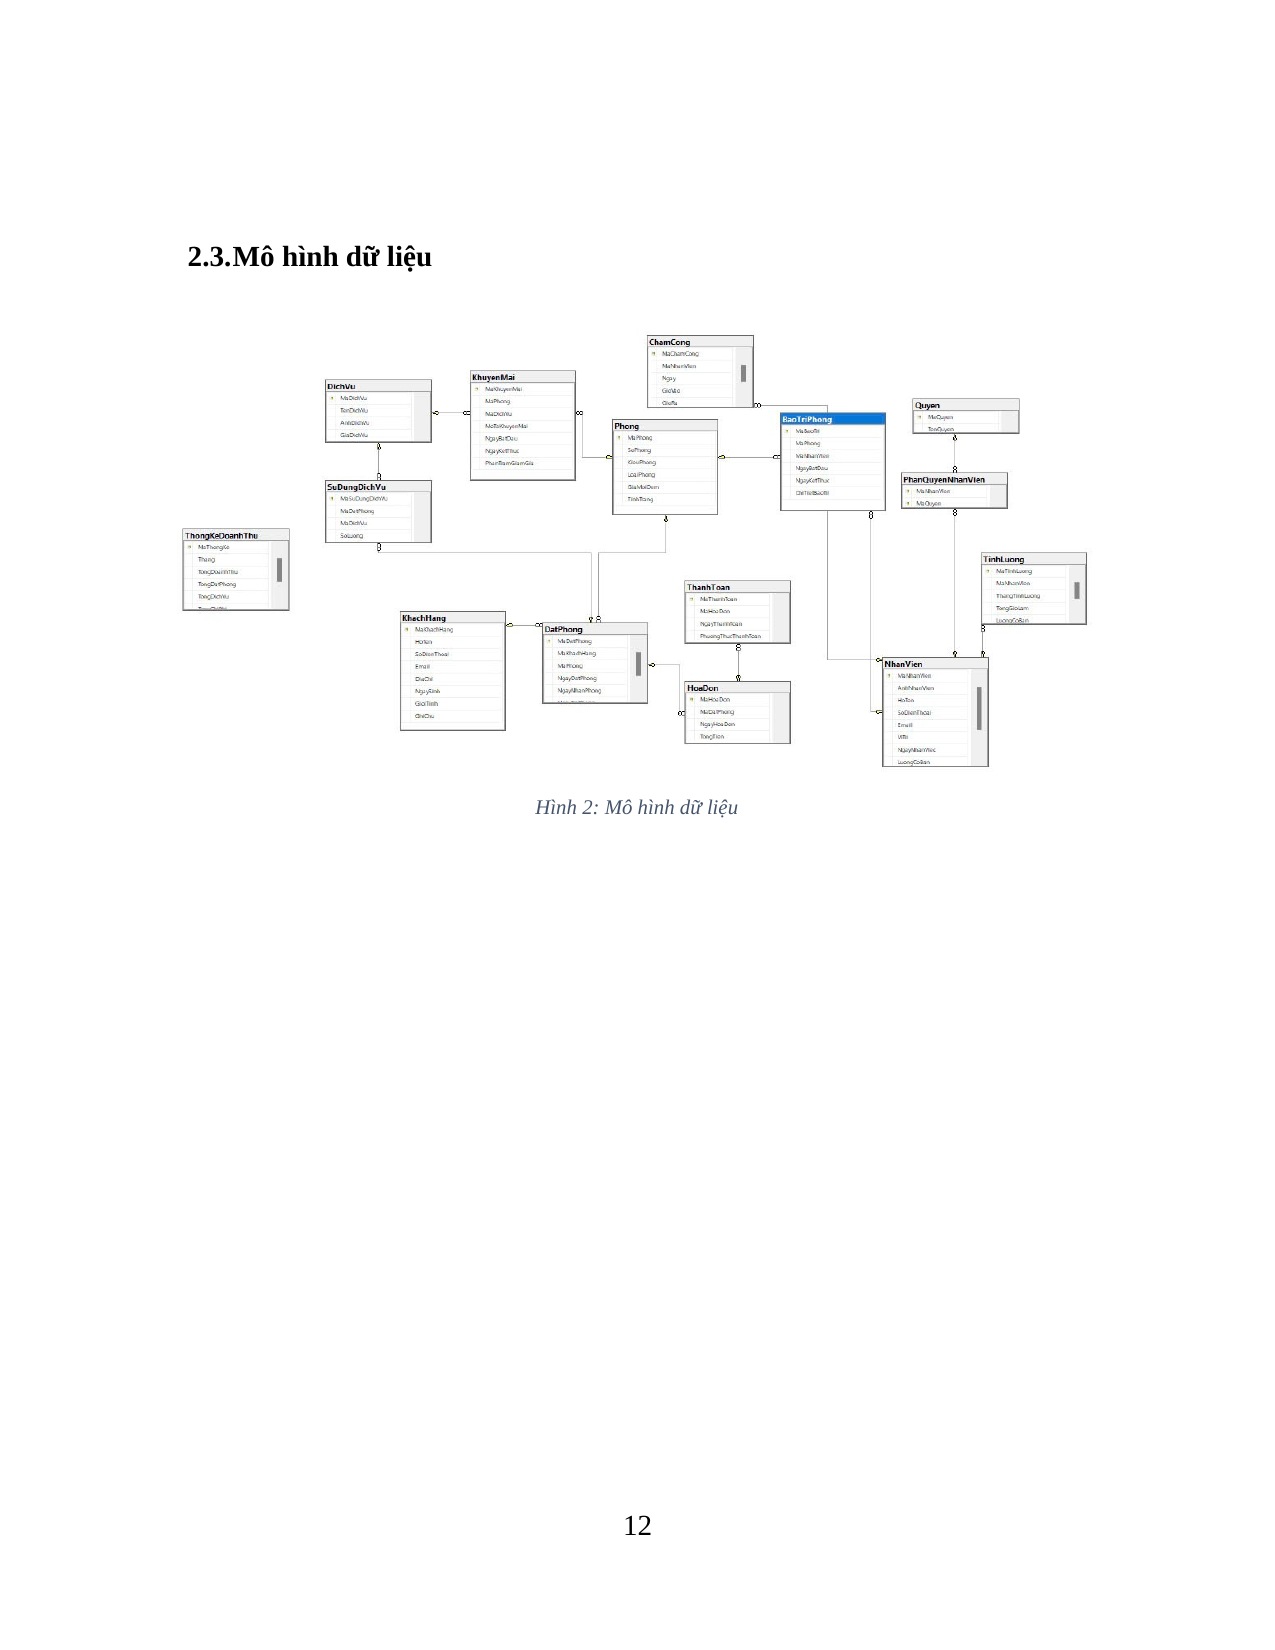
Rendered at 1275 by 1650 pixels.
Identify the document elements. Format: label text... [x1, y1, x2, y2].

text Mô hình dữ liệu [187, 239, 1125, 272]
text Hình 2: Mô hình dữ liệu [150, 795, 1125, 819]
picture [150, 291, 1125, 776]
